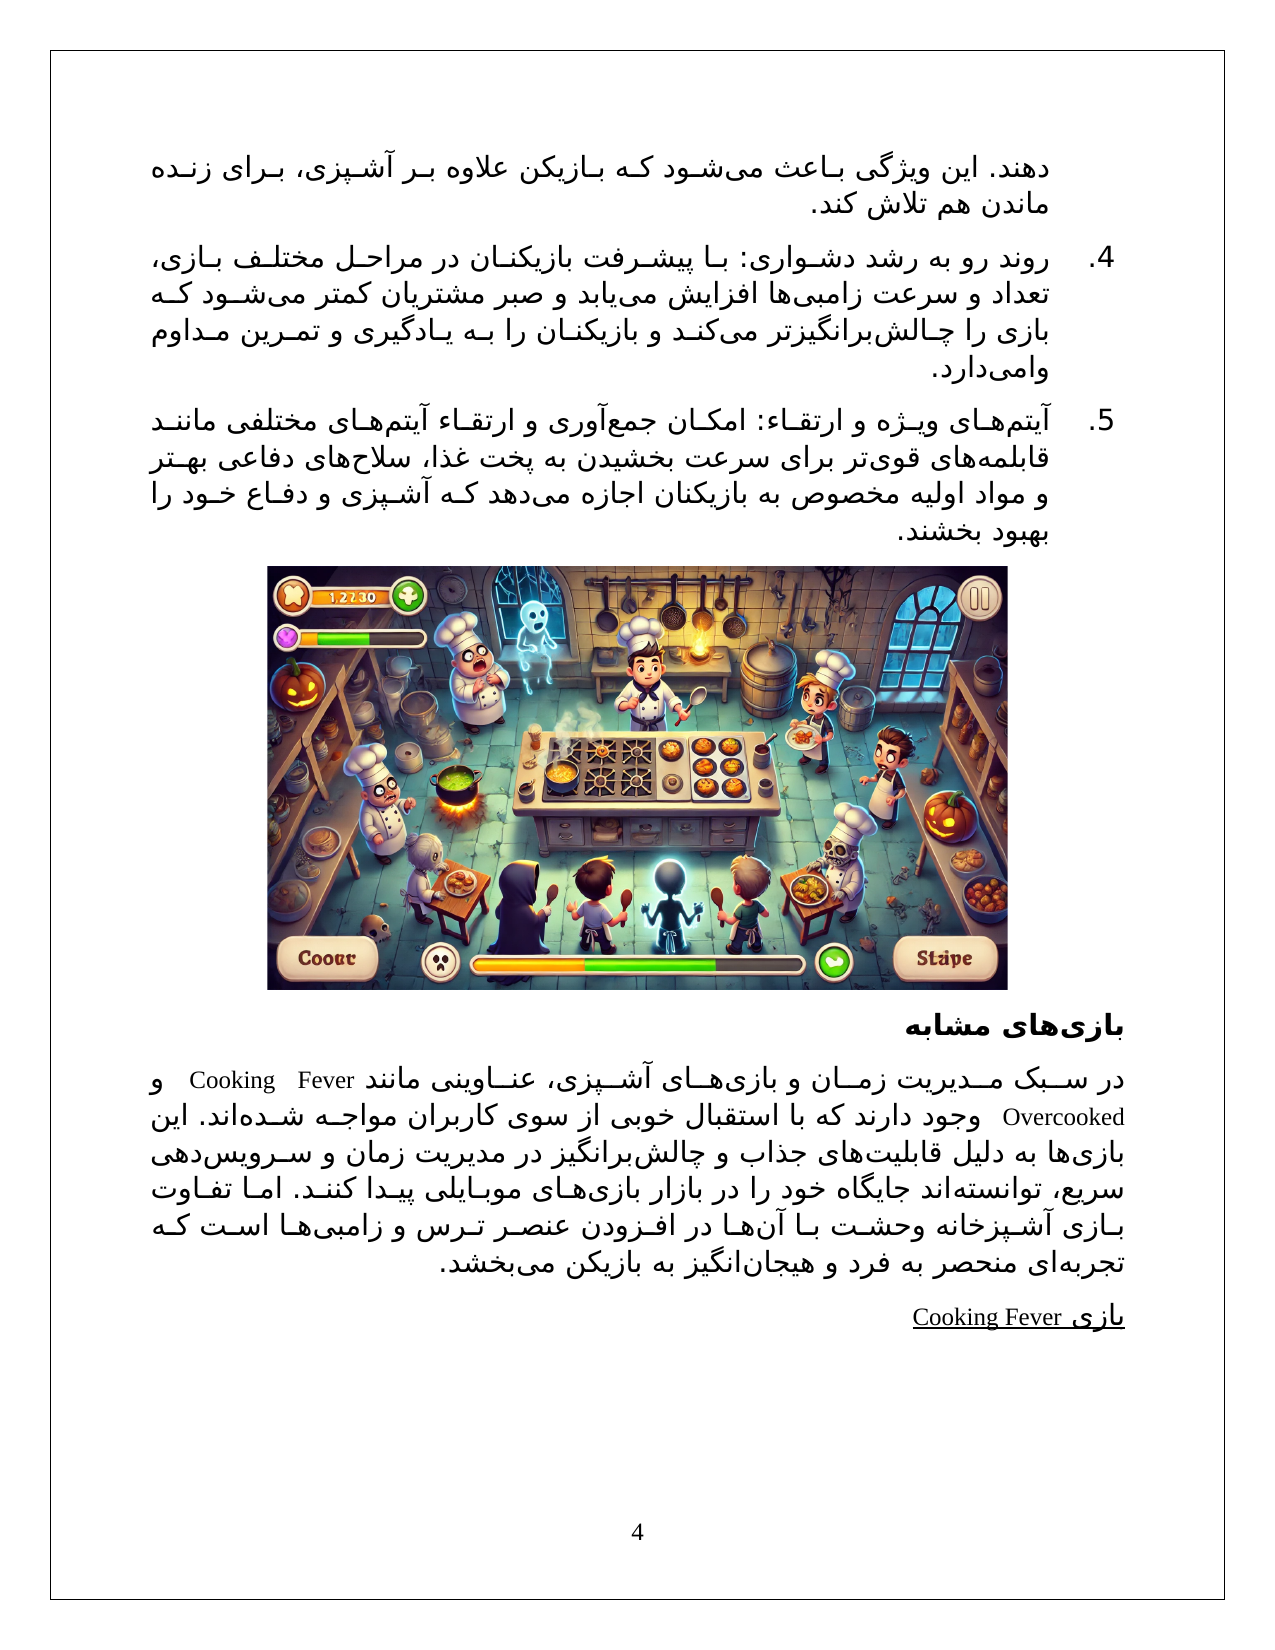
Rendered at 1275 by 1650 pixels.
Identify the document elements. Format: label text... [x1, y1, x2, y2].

picture [267, 566, 1008, 990]
text بازی‌های مشابه [150, 1008, 1125, 1042]
text بازی Cooking Fever [150, 1298, 1125, 1332]
list آیتم‌های ویژه و ارتقاء: امکان جمع‌آوری و ارتقاء آیتم‌های مختلفی مانند قابلمه‌های قوی‌تر برای سرعت بخشیدن به پخت غذا، سلاح‌های دفاعی بهتر و مواد اولیه مخصوص به بازیکنان اجازه می‌دهد که آشپزی و دفاع خود را بهبود بخشند. [150, 403, 1087, 547]
text در سبک مدیریت زمان و بازی‌های آشپزی، عناوینی مانند Cooking Fever و Overcooked وجود دارند که با استقبال خوبی از سوی کاربران مواجه شده‌اند. این بازی‌ها به دلیل قابلیت‌های جذاب و چالش‌برانگیز در مدیریت زمان و سرویس‌دهی سریع، توانسته‌اند جایگاه خود را در بازار بازی‌های موبایلی پیدا کنند. اما تفاوت بازی آشپزخانه وحشت با آن‌ها در افزودن عنصر ترس و زامبی‌ها است که تجربه‌ای منحصر به فرد و هیجان‌انگیز به بازیکن می‌بخشد. [150, 1062, 1125, 1279]
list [150, 150, 1087, 221]
list روند رو به رشد دشواری: با پیشرفت بازیکنان در مراحل مختلف بازی، تعداد و سرعت زامبی‌ها افزایش می‌یابد و صبر مشتریان کمتر می‌شود که بازی را چالش‌برانگیزتر می‌کند و بازیکنان را به یادگیری و تمرین مداوم وامی‌دارد. [150, 240, 1087, 384]
